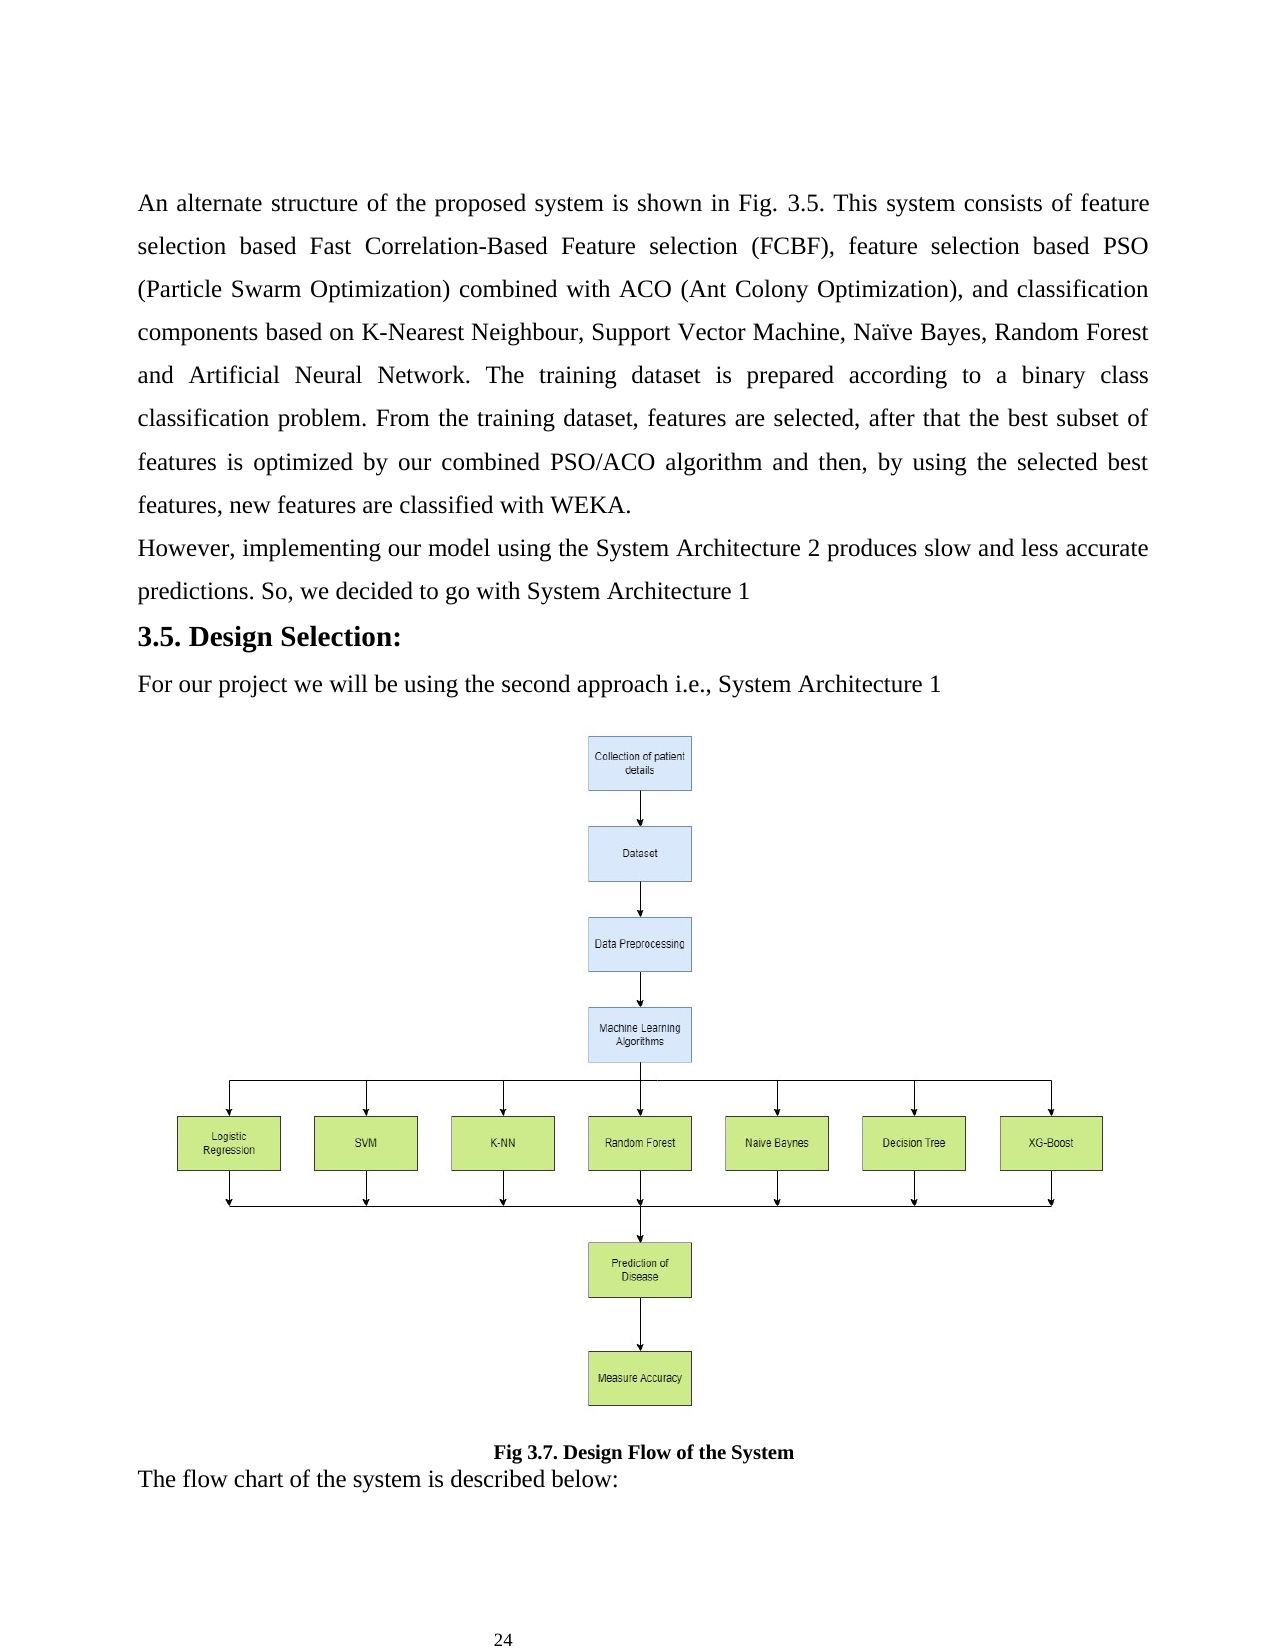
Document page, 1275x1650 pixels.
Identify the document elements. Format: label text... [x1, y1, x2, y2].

list For our project we will be using the second approach i.e., System Architecture 1 [137, 669, 1150, 698]
list Fig 3.7. Design Flow of the System [137, 1439, 1150, 1464]
list Design Selection: [137, 619, 1150, 653]
list However, implementing our model using the System Architecture 2 produces slow and less accurate predictions. So, we decided to go with System Architecture 1 [137, 533, 1150, 605]
list An alternate structure of the proposed system is shown in Fig. 3.5. This system consists of feature selection based Fast Correlation-Based Feature selection (FCBF), feature selection based PSO (Particle Swarm Optimization) combined with ACO (Ant Colony Optimization), and classification components based on K-Nearest Neighbour, Support Vector Machine, Naïve Bayes, Random Forest and Artificial Neural Network. The training dataset is prepared according to a binary class classification problem. From the training dataset, features are selected, after that the best subset of features is optimized by our combined PSO/ACO algorithm and then, by using the selected best features, new features are classified with WEKA. [137, 188, 1150, 518]
picture [145, 712, 1143, 1440]
list The flow chart of the system is described below: [137, 1464, 1150, 1492]
